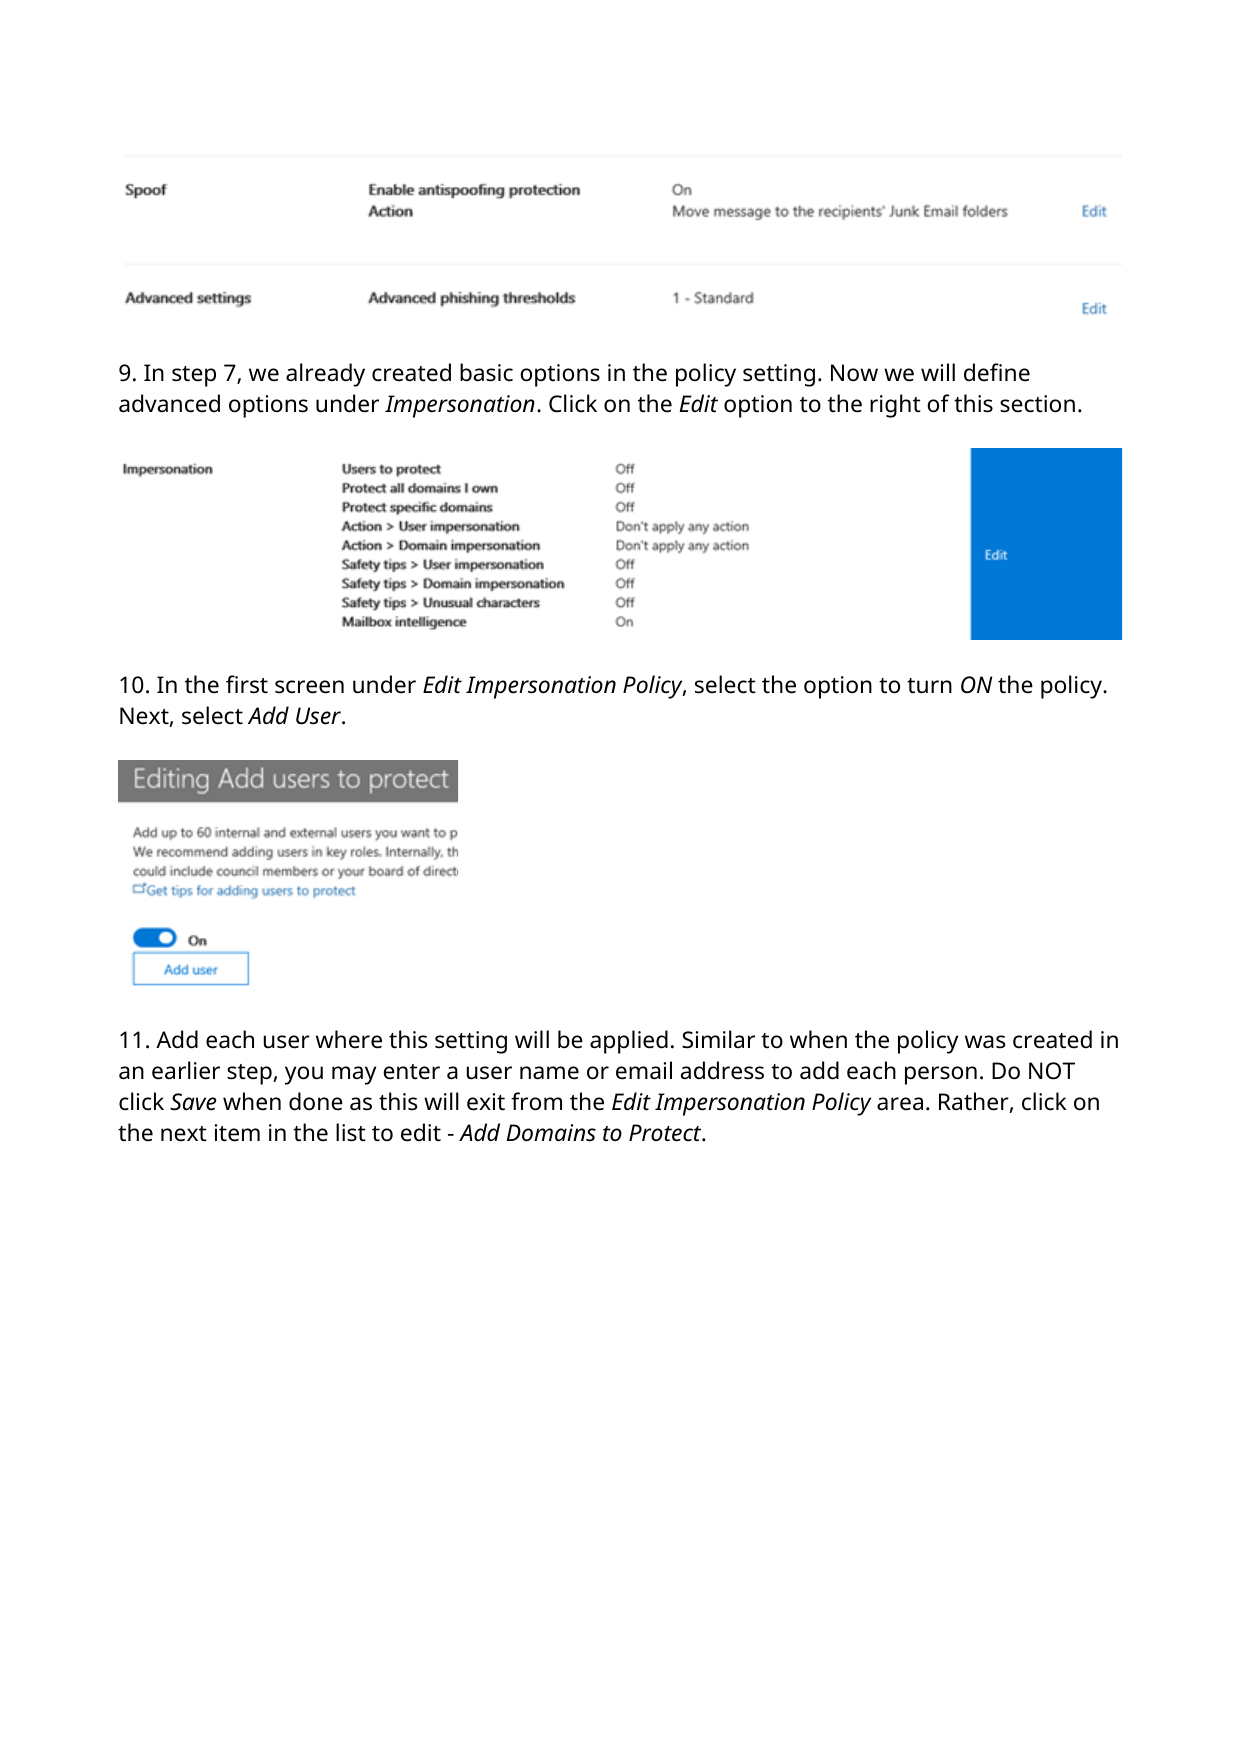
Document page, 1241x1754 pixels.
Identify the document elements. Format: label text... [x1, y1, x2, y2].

picture [118, 448, 1123, 640]
picture [118, 760, 459, 995]
picture [118, 147, 1123, 328]
text 9. In step 7, we already created basic options in the policy setting. Now we will define advanced options under Impersonation. Click on the Edit option to the right of this section. [118, 356, 1122, 419]
text 10. In the first screen under Edit Impersonation Policy, select the option to turn ON the policy. Next, select Add User. [118, 669, 1122, 732]
text 11. Add each user where this setting will be applied. Similar to when the policy was created in an earlier step, you may enter a user name or email address to add each person. Do NOT click Save when done as this will exit from the Edit Impersonation Policy area. Rather, click on the next item in the list to edit - Add Domains to Protect. [118, 1024, 1122, 1149]
